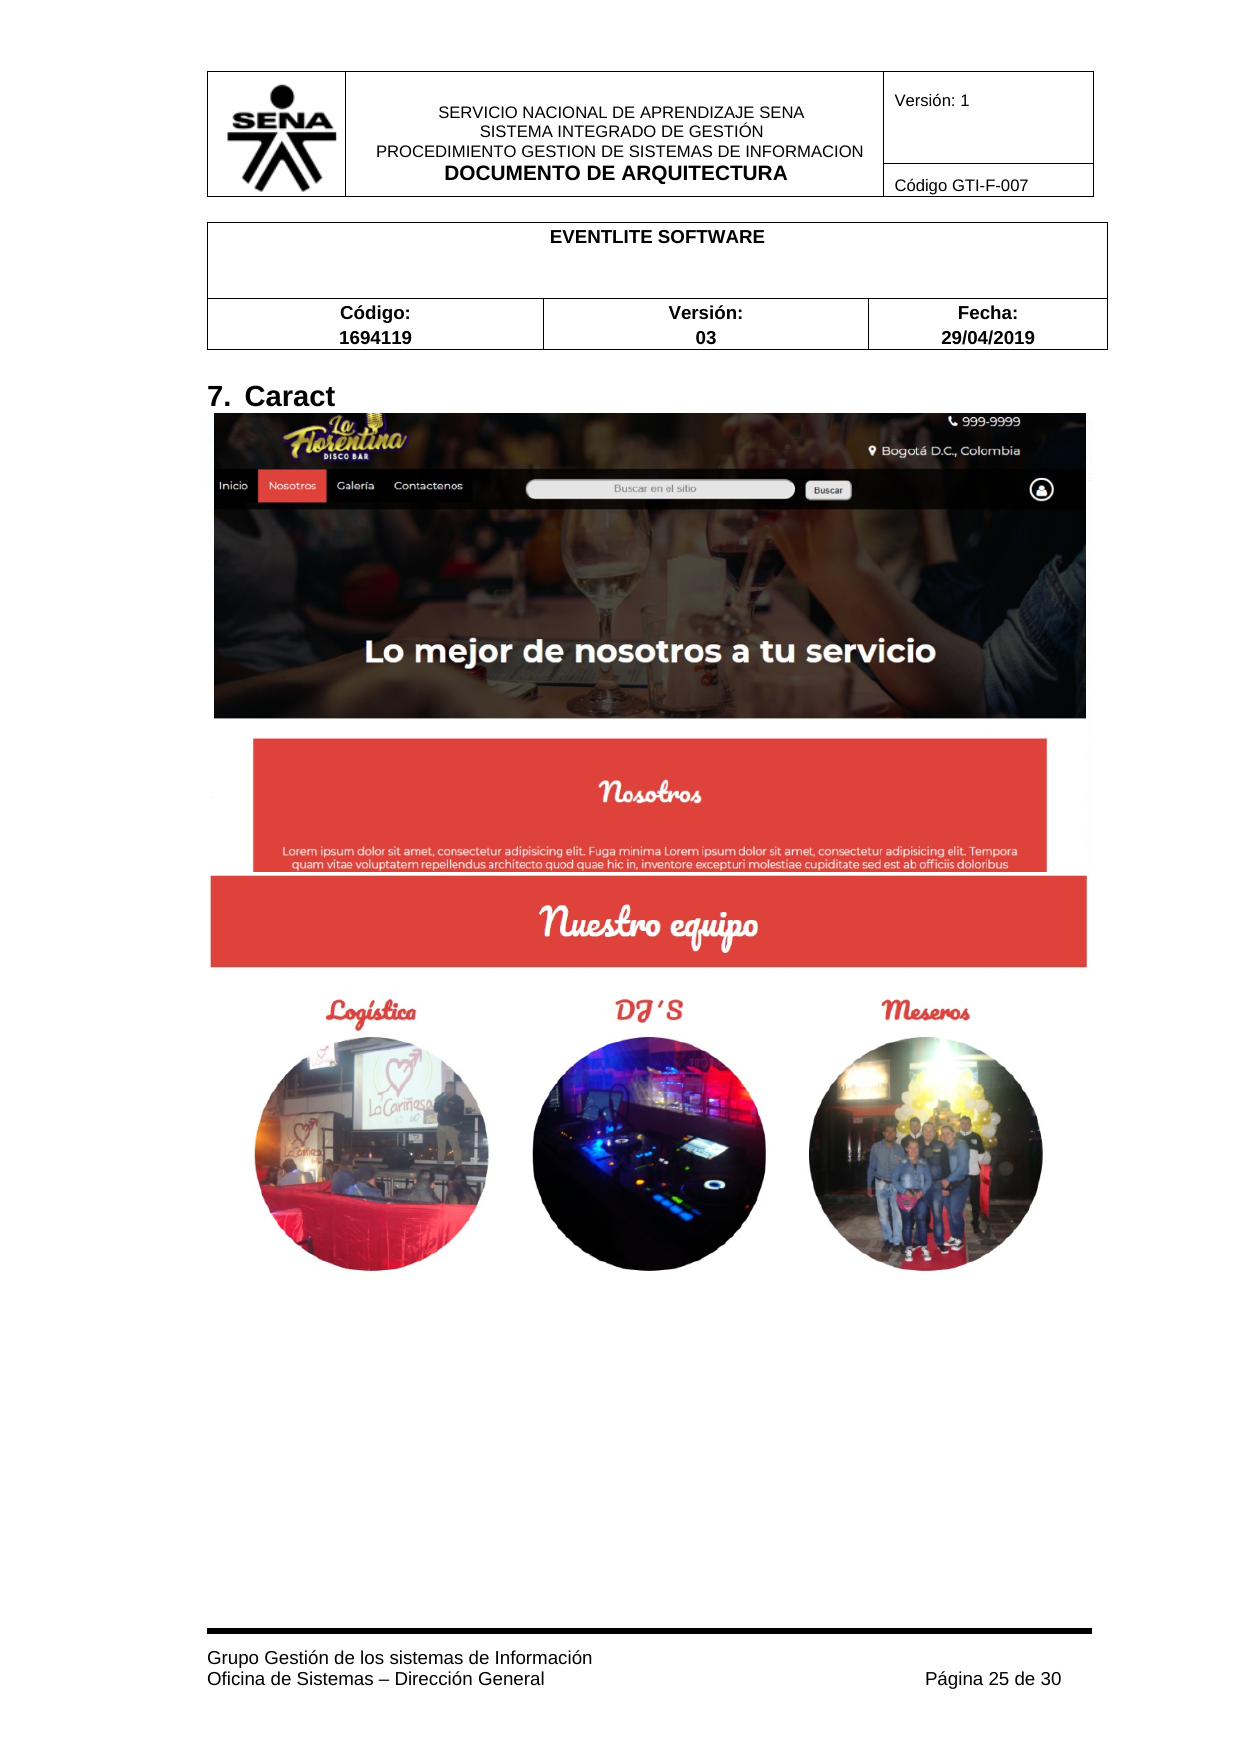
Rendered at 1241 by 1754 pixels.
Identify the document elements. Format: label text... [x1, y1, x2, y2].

subtitle Caract [207, 378, 1092, 412]
picture [225, 81, 339, 196]
picture [206, 412, 1093, 1278]
